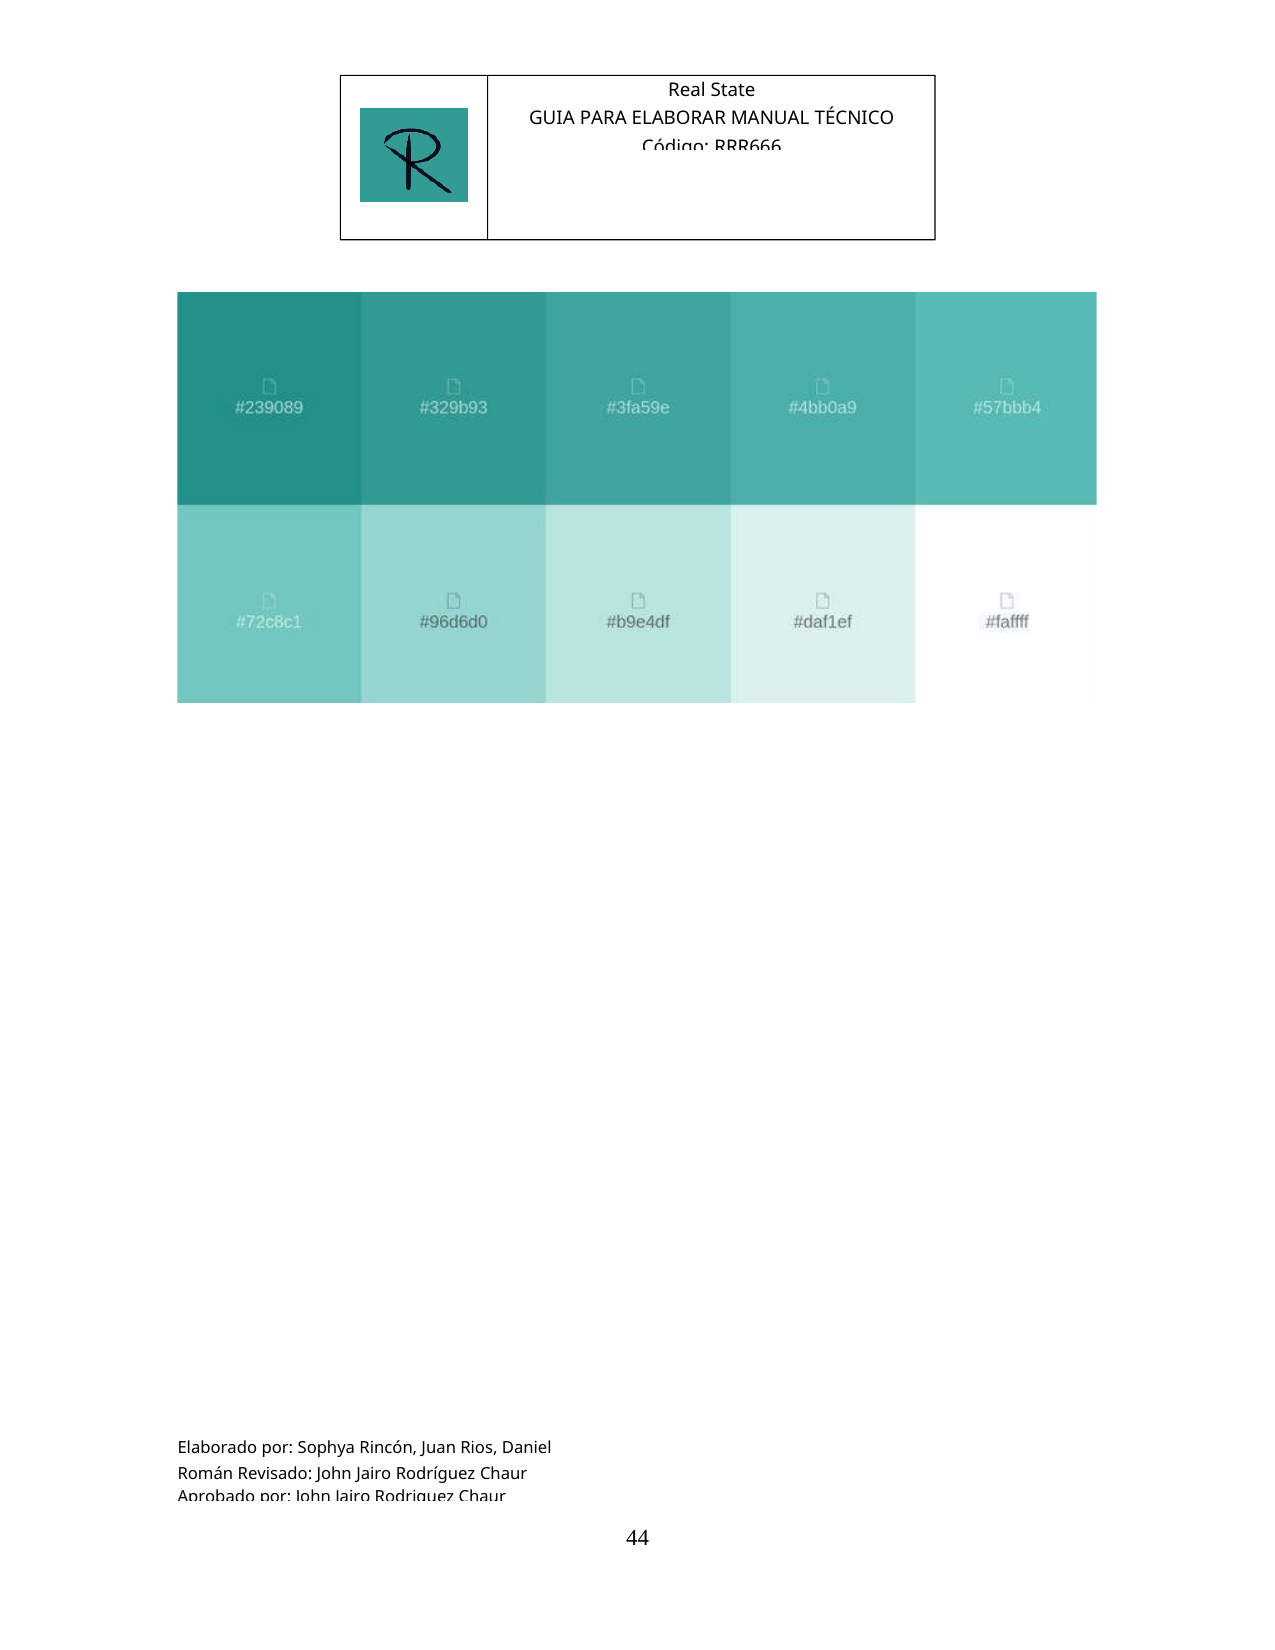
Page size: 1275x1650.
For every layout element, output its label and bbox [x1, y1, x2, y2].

picture [360, 108, 468, 202]
picture [177, 292, 1097, 703]
